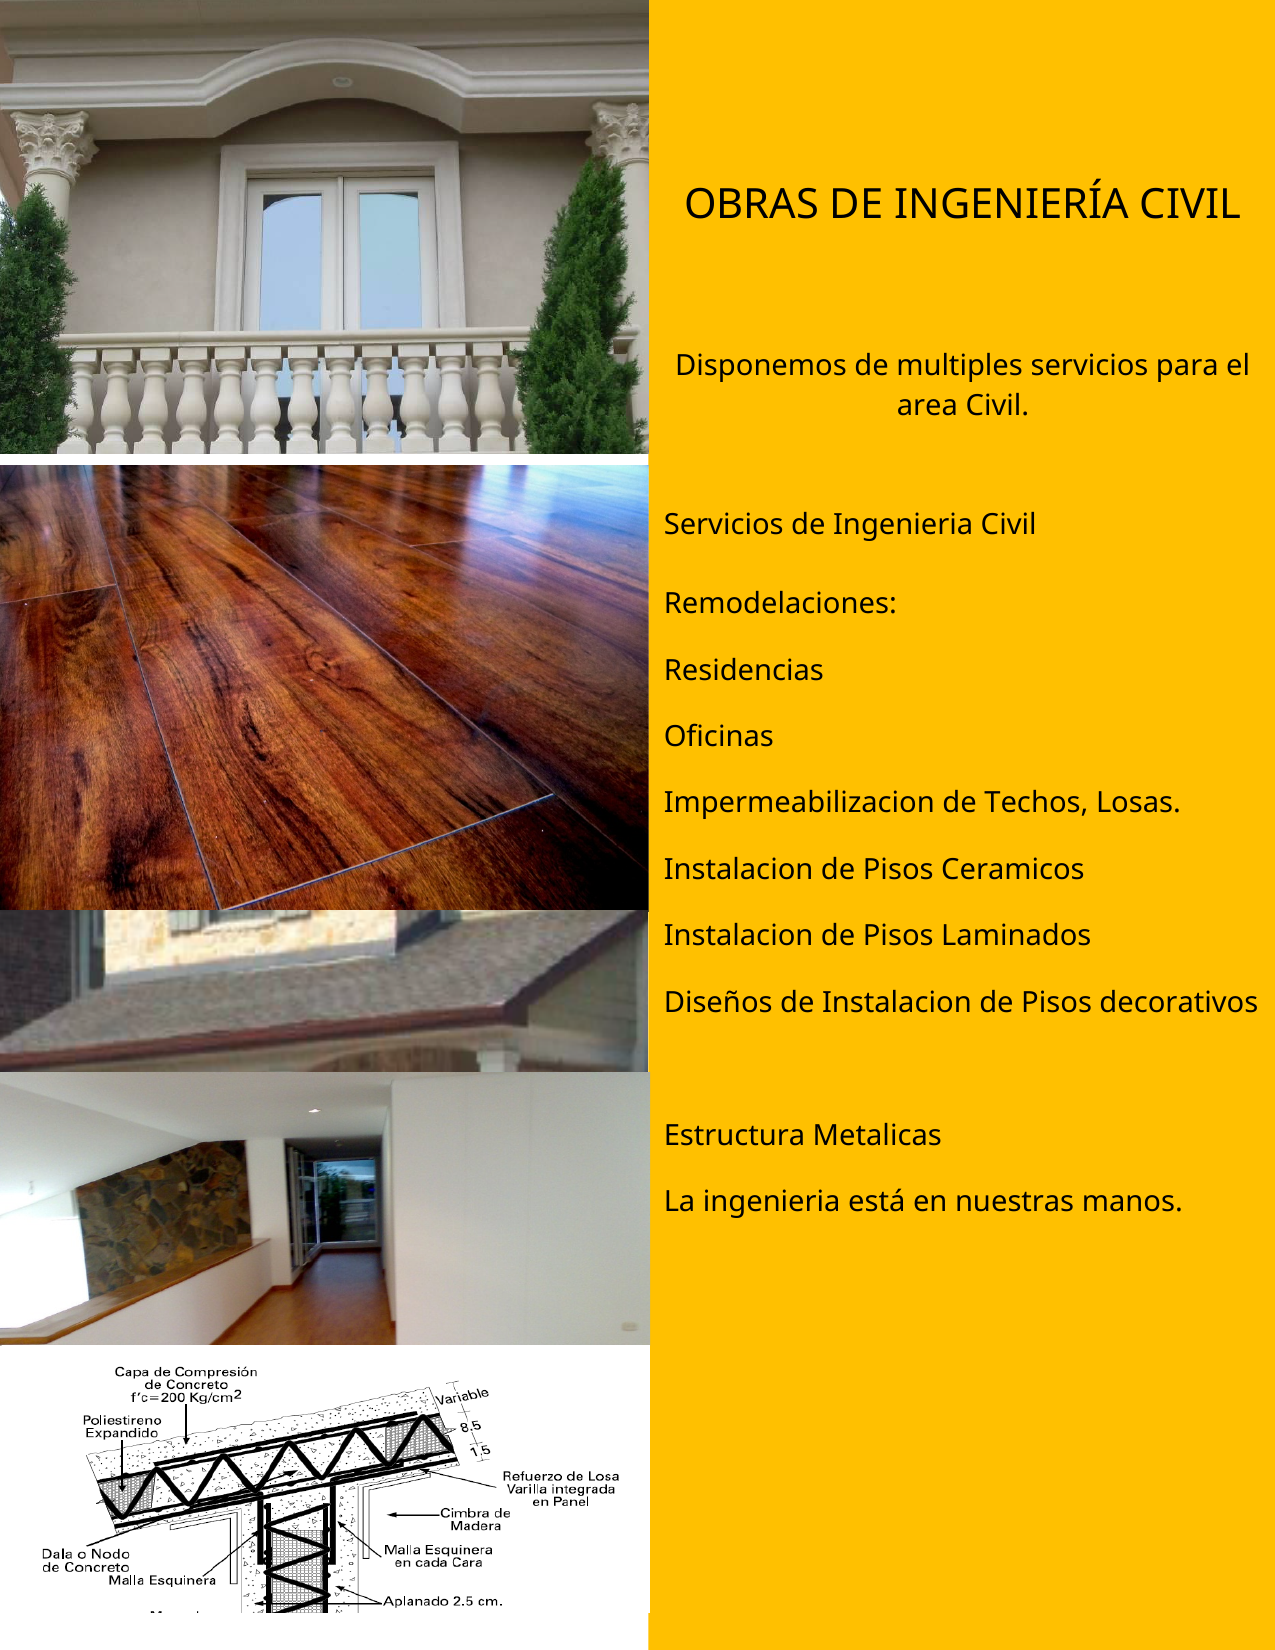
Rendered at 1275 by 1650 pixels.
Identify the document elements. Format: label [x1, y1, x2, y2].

picture [0, 465, 650, 1613]
picture [0, 0, 649, 454]
